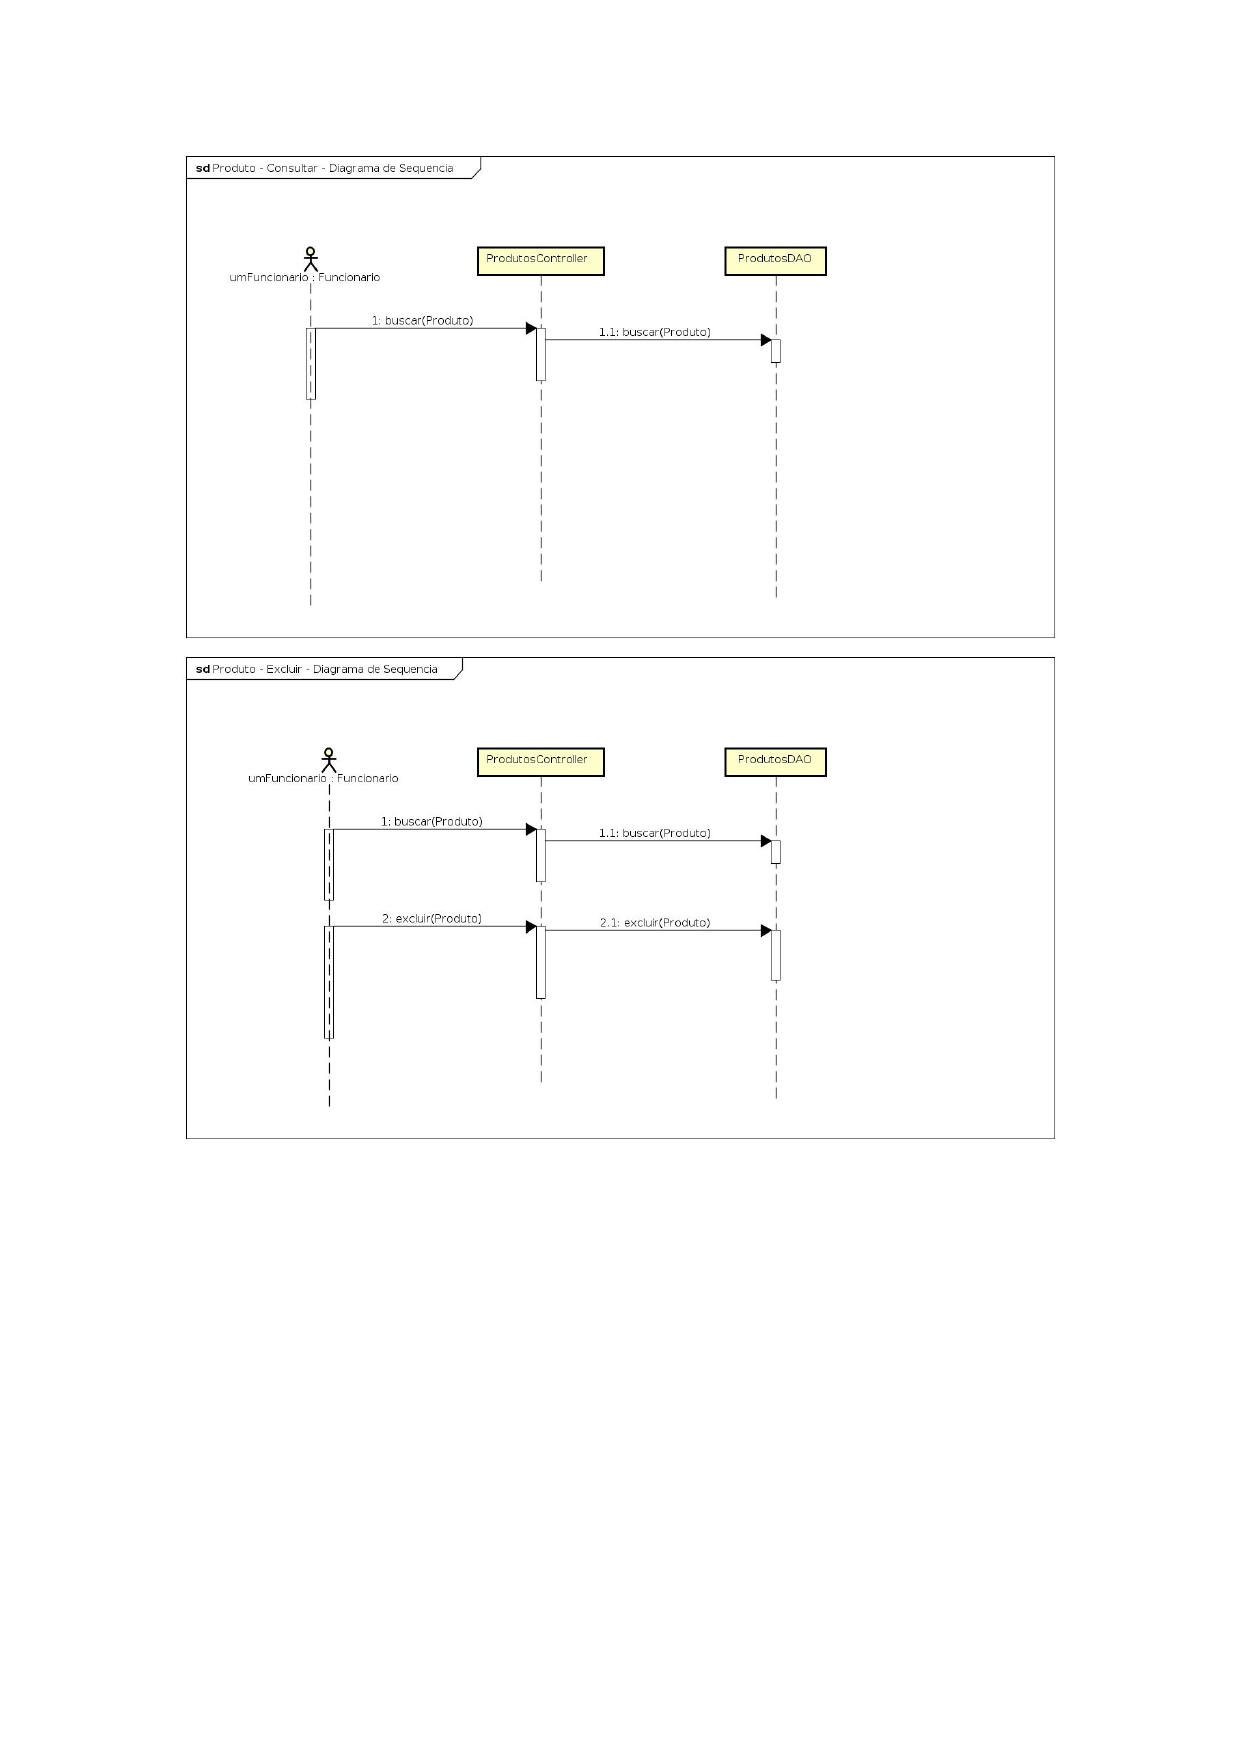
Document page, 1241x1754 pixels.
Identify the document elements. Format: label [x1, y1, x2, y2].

picture [177, 648, 1063, 1147]
picture [177, 147, 1063, 646]
